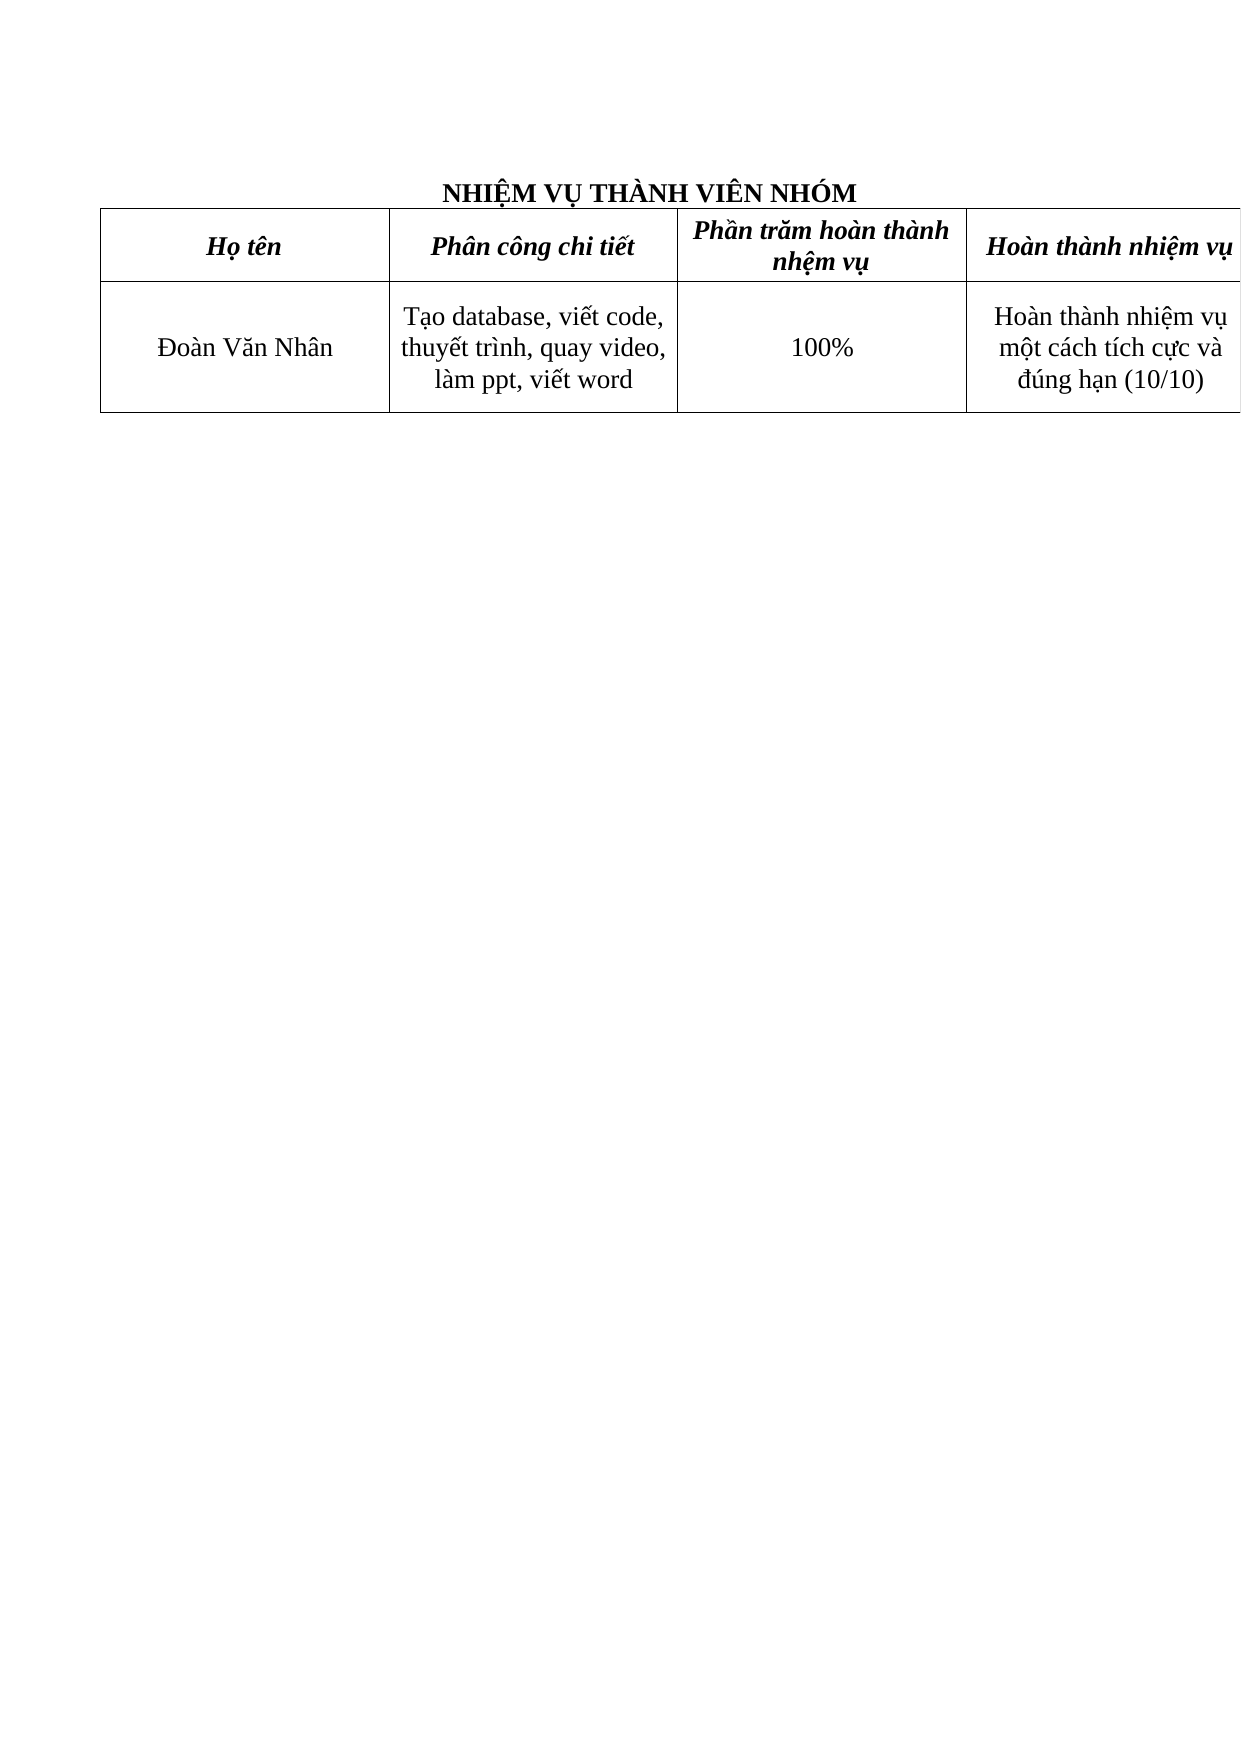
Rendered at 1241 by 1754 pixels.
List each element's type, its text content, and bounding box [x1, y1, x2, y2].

table_cell Đoàn Văn Nhân [101, 282, 389, 412]
table_header Phần trăm hoàn thành nhệm vụ [678, 209, 966, 281]
table_cell 100% [678, 282, 966, 412]
table_cell Tạo database, viết code, thuyết trình, quay video, làm ppt, viết word [390, 282, 677, 412]
table_header Hoàn thành nhiệm vụ [967, 209, 1240, 281]
table_header Phân công chi tiết [390, 209, 677, 281]
text NHIỆM VỤ THÀNH VIÊN NHÓM [177, 177, 1122, 208]
table_cell Hoàn thành nhiệm vụ một cách tích cực và đúng hạn (10/10) [967, 282, 1240, 412]
table_header Họ tên [101, 209, 389, 281]
